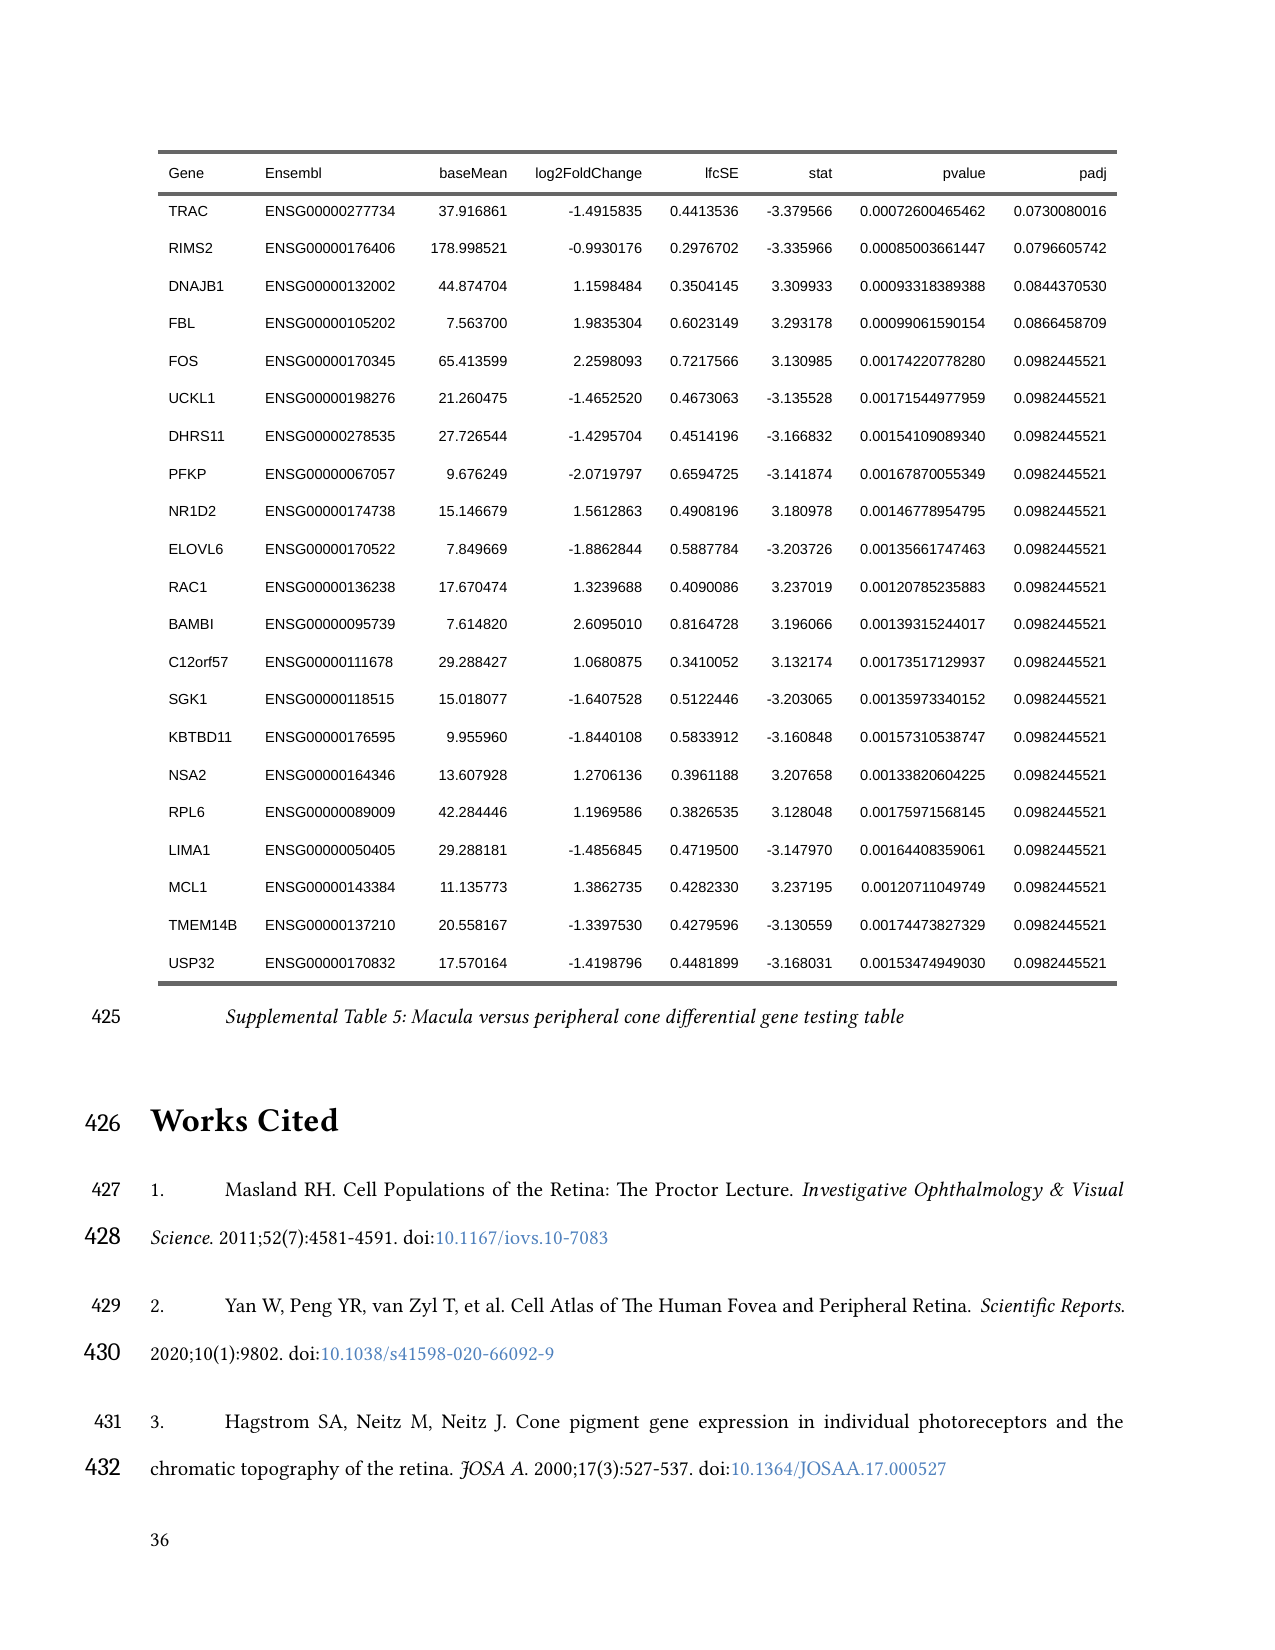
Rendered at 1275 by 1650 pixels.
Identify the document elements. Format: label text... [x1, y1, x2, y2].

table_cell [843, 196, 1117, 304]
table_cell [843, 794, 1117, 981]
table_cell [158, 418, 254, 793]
text 2. Yan W, Peng YR, van Zyl T, et al. Cell Atlas of The Human Fovea and Peripheral Retina. Scientific Reports. 2020;10(1):9802. doi:10.1038/s41598-020-66092-9 [150, 1294, 1125, 1365]
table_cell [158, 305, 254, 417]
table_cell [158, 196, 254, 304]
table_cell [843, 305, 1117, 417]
text 1. Masland RH. Cell Populations of the Retina: The Proctor Lecture. Investigative Ophthalmology & Visual Science. 2011;52(7):4581-4591. doi:10.1167/iovs.10-7083 [150, 1178, 1125, 1249]
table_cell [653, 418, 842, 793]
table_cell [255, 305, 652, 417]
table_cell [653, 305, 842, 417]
text 3. Hagstrom SA, Neitz M, Neitz J. Cone pigment gene expression in individual photoreceptors and the chromatic topography of the retina. JOSA A. 2000;17(3):527-537. doi:10.1364/JOSAA.17.000527 [150, 1409, 1125, 1481]
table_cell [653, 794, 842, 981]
text Supplemental Table 5: Macula versus peripheral cone differential gene testing table [150, 1004, 1125, 1028]
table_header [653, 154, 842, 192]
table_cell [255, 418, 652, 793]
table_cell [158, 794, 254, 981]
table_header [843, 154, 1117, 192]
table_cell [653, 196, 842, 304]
subtitle Works Cited [150, 1102, 1125, 1140]
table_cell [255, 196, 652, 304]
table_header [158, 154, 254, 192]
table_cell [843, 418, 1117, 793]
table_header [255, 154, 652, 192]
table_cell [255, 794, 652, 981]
